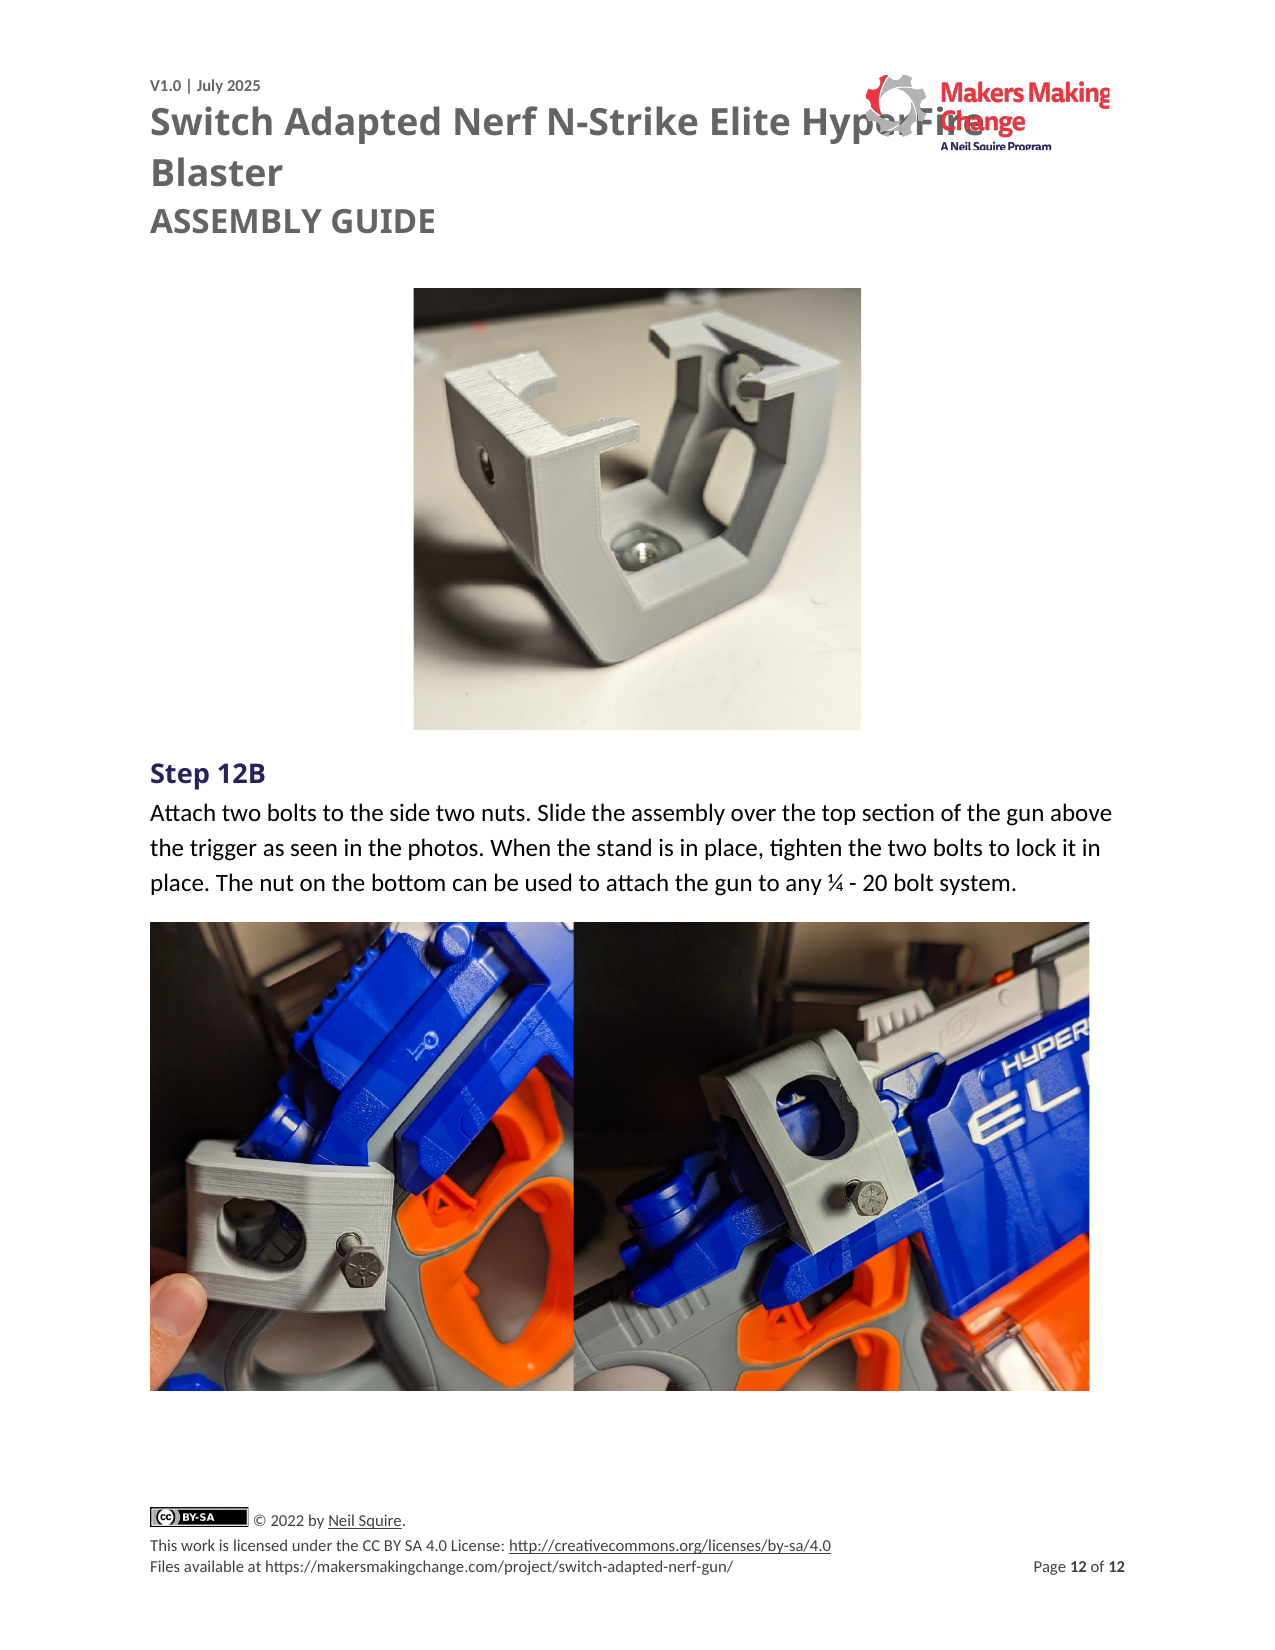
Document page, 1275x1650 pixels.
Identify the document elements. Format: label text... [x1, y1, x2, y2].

text Attach two bolts to the side two nuts. Slide the assembly over the top section of the gun above the trigger as seen in the photos. When the stand is in place, tighten the two bolts to lock it in place. The nut on the bottom can be used to attach the gun to any ¼ - 20 bolt system. [150, 797, 1125, 897]
picture [150, 922, 1090, 1391]
picture [150, 1507, 249, 1527]
subtitle Step 12B [150, 754, 1125, 791]
picture [413, 288, 862, 730]
picture [865, 75, 1110, 151]
